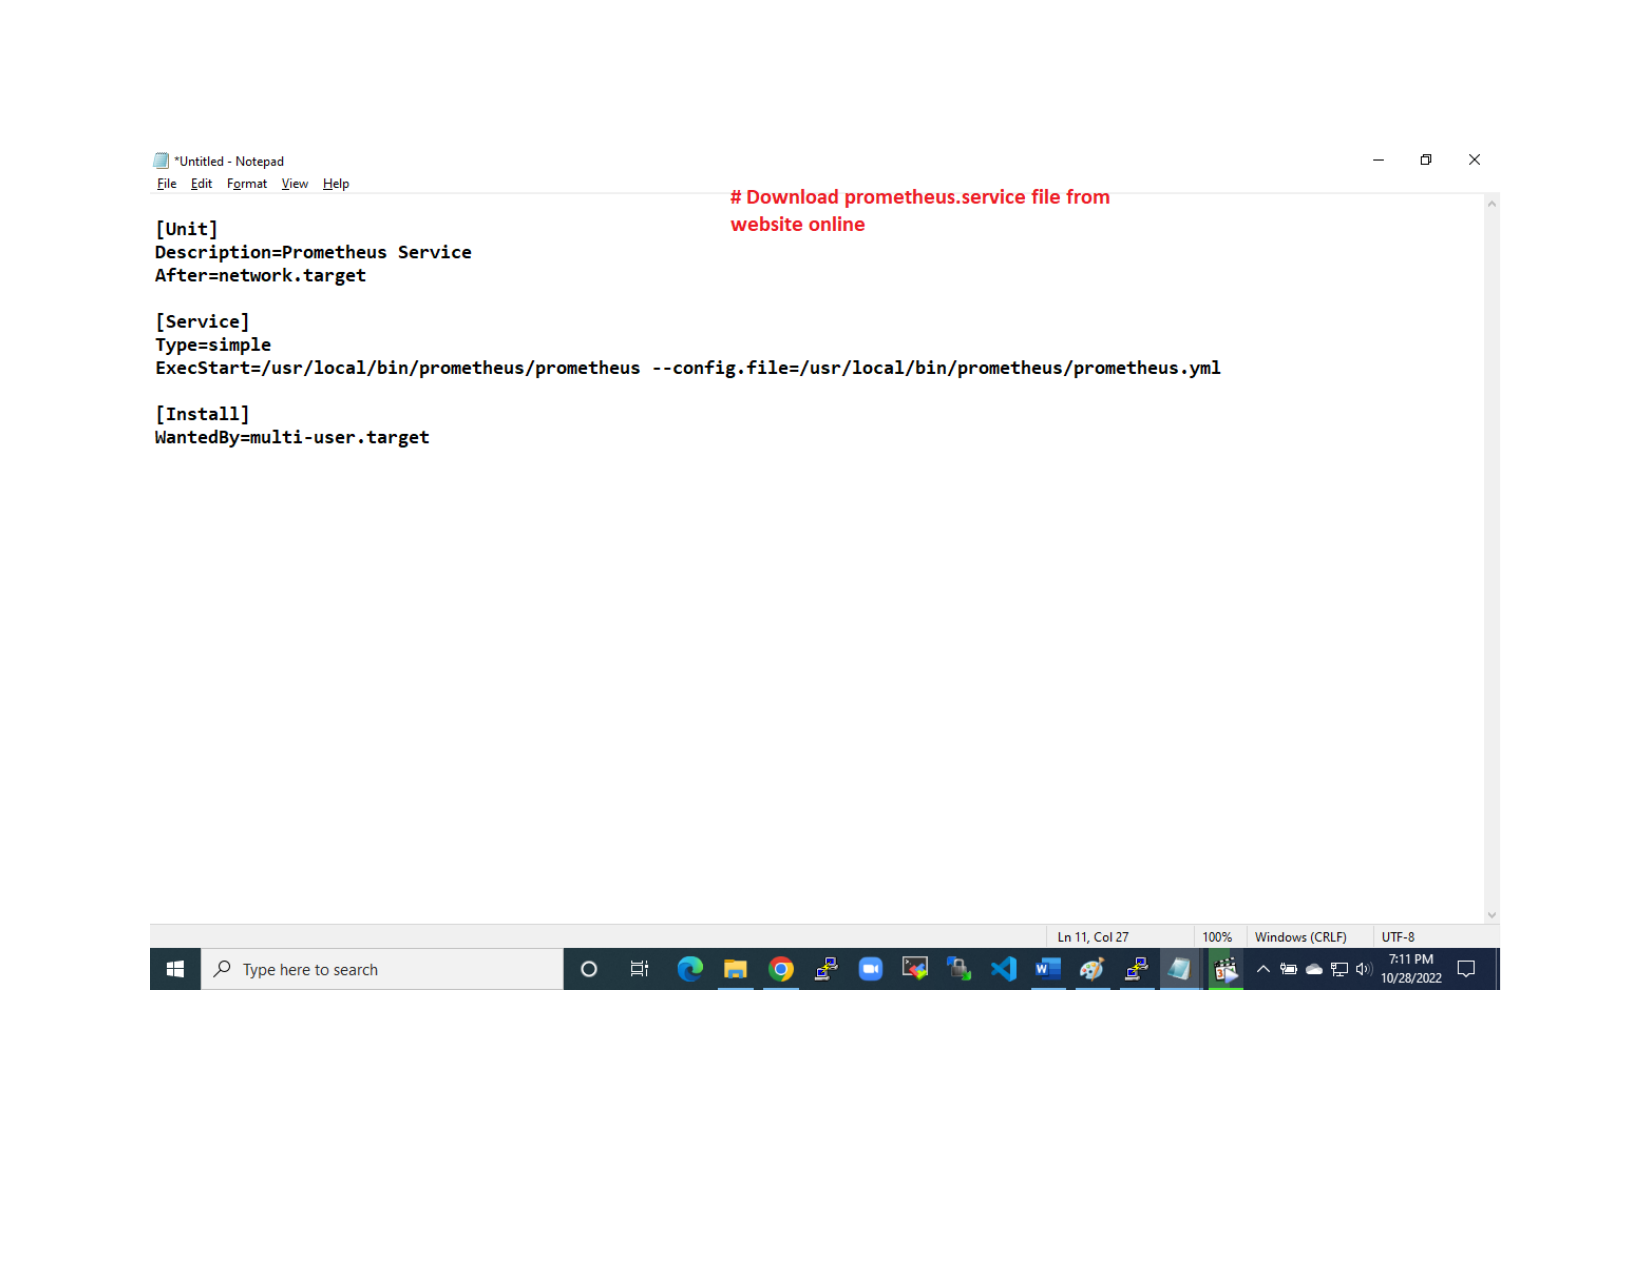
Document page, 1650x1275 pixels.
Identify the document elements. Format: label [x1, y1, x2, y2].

picture [150, 150, 1500, 990]
